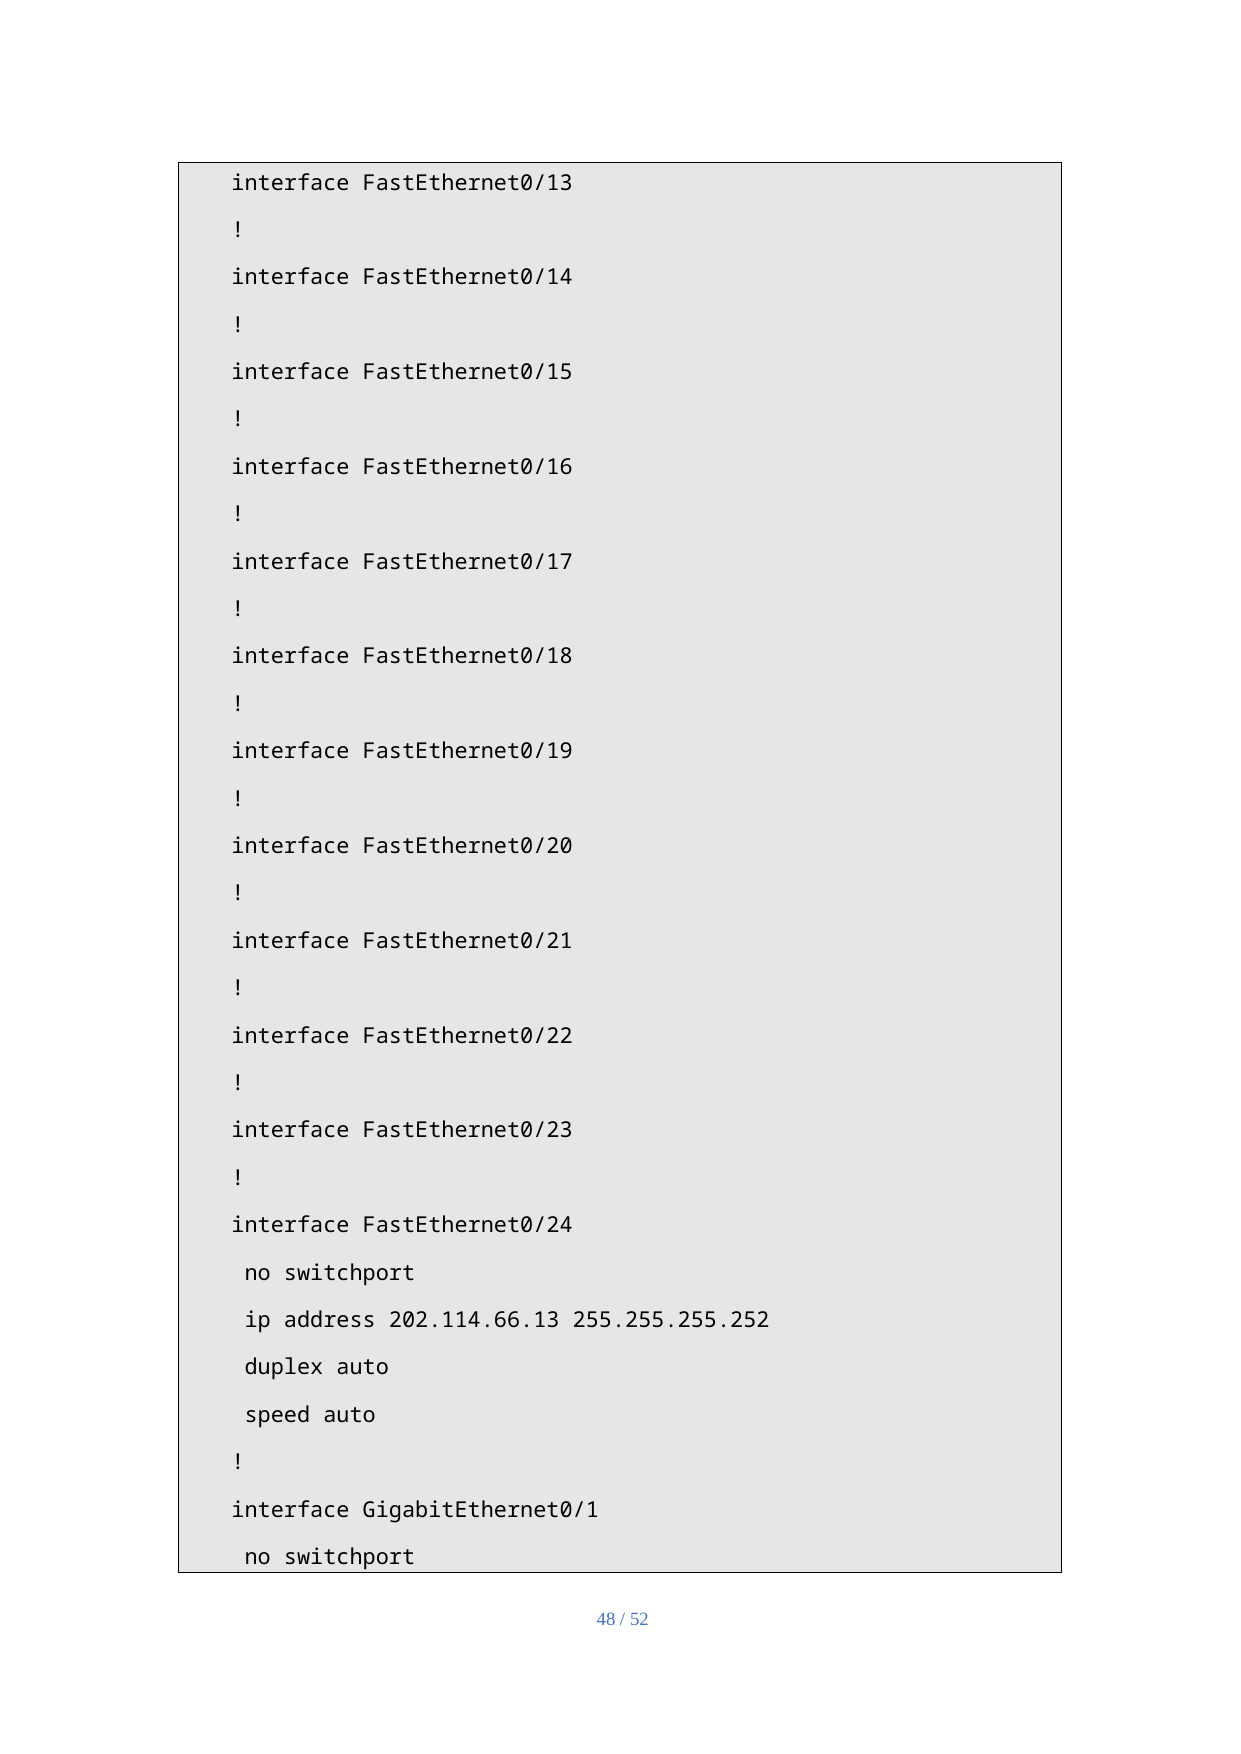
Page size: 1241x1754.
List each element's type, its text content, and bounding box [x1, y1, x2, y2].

text ! [179, 304, 1061, 340]
text interface FastEthernet0/13 [179, 163, 1061, 198]
text ! [179, 494, 1061, 529]
text ! [179, 399, 1061, 434]
text interface FastEthernet0/20 [179, 826, 1061, 861]
text ! [179, 588, 1061, 624]
text interface FastEthernet0/15 [179, 352, 1061, 387]
text interface FastEthernet0/19 [179, 731, 1061, 766]
text interface FastEthernet0/14 [179, 257, 1061, 292]
text interface FastEthernet0/24 [179, 1205, 1061, 1240]
text ! [179, 209, 1061, 245]
text ! [179, 1062, 1061, 1098]
text ! [179, 683, 1061, 719]
text duplex auto [179, 1347, 1061, 1382]
text interface FastEthernet0/16 [179, 446, 1061, 482]
text interface GigabitEthernet0/1 [179, 1489, 1061, 1525]
text ip address 202.114.66.13 255.255.255.252 [179, 1299, 1061, 1335]
text speed auto [179, 1394, 1061, 1430]
text no switchport [179, 1252, 1061, 1288]
text no switchport [179, 1536, 1061, 1572]
text interface FastEthernet0/22 [179, 1015, 1061, 1051]
text ! [179, 873, 1061, 908]
text ! [179, 778, 1061, 814]
text interface FastEthernet0/18 [179, 636, 1061, 672]
text ! [179, 1157, 1061, 1193]
text interface FastEthernet0/23 [179, 1110, 1061, 1146]
text ! [179, 1442, 1061, 1477]
text ! [179, 968, 1061, 1003]
text interface FastEthernet0/21 [179, 920, 1061, 956]
text interface FastEthernet0/17 [179, 541, 1061, 577]
